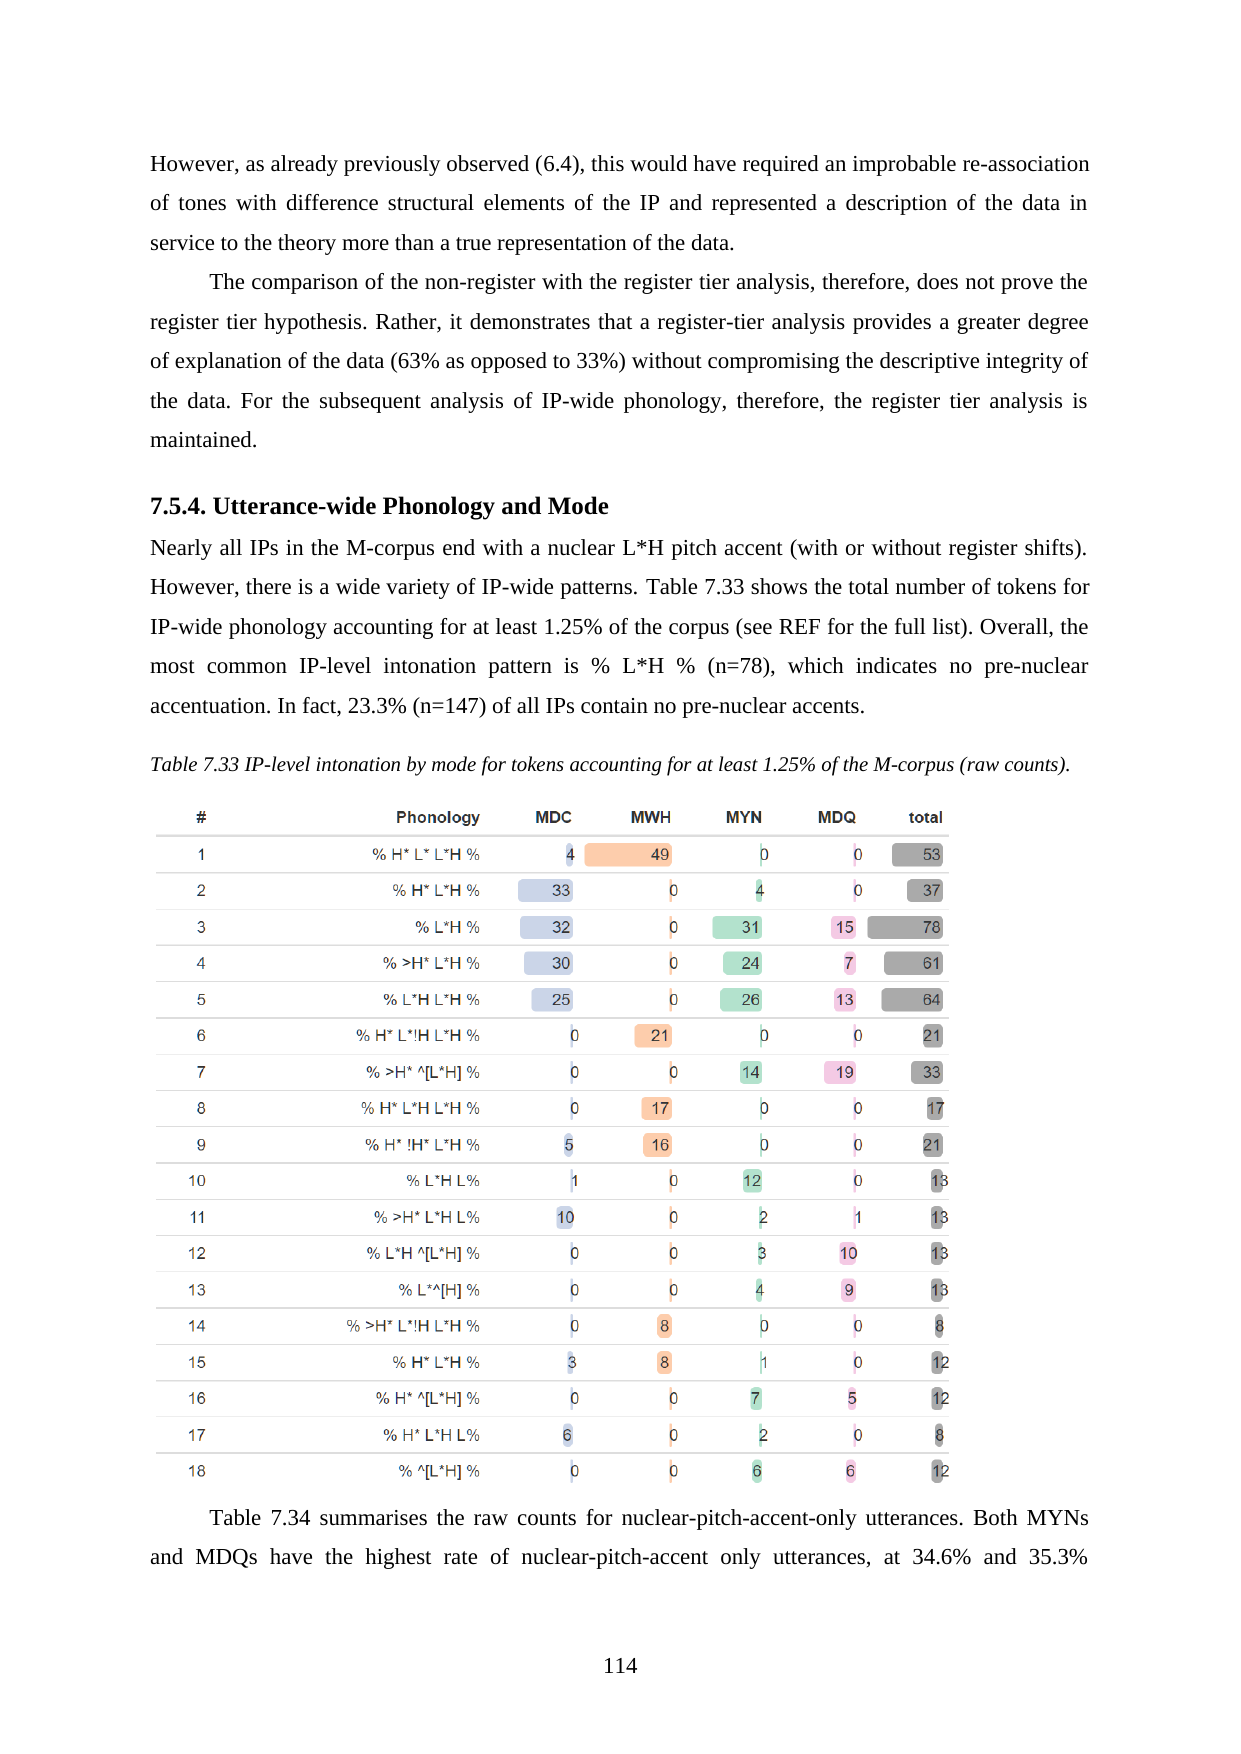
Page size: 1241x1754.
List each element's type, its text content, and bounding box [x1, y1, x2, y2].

picture [150, 792, 956, 1491]
text The comparison of the non-register with the register tier analysis, therefore, does not prove the register tier hypothesis. Rather, it demonstrates that a register-tier analysis provides a greater degree of explanation of the data (63% as opposed to 33%) without compromising the descriptive integrity of the data. For the subsequent analysis of IP-wide phonology, therefore, the register tier analysis is maintained. [150, 268, 1090, 453]
subtitle Utterance-wide Phonology and Mode [150, 491, 1090, 519]
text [150, 1504, 1090, 1569]
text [150, 150, 1090, 255]
